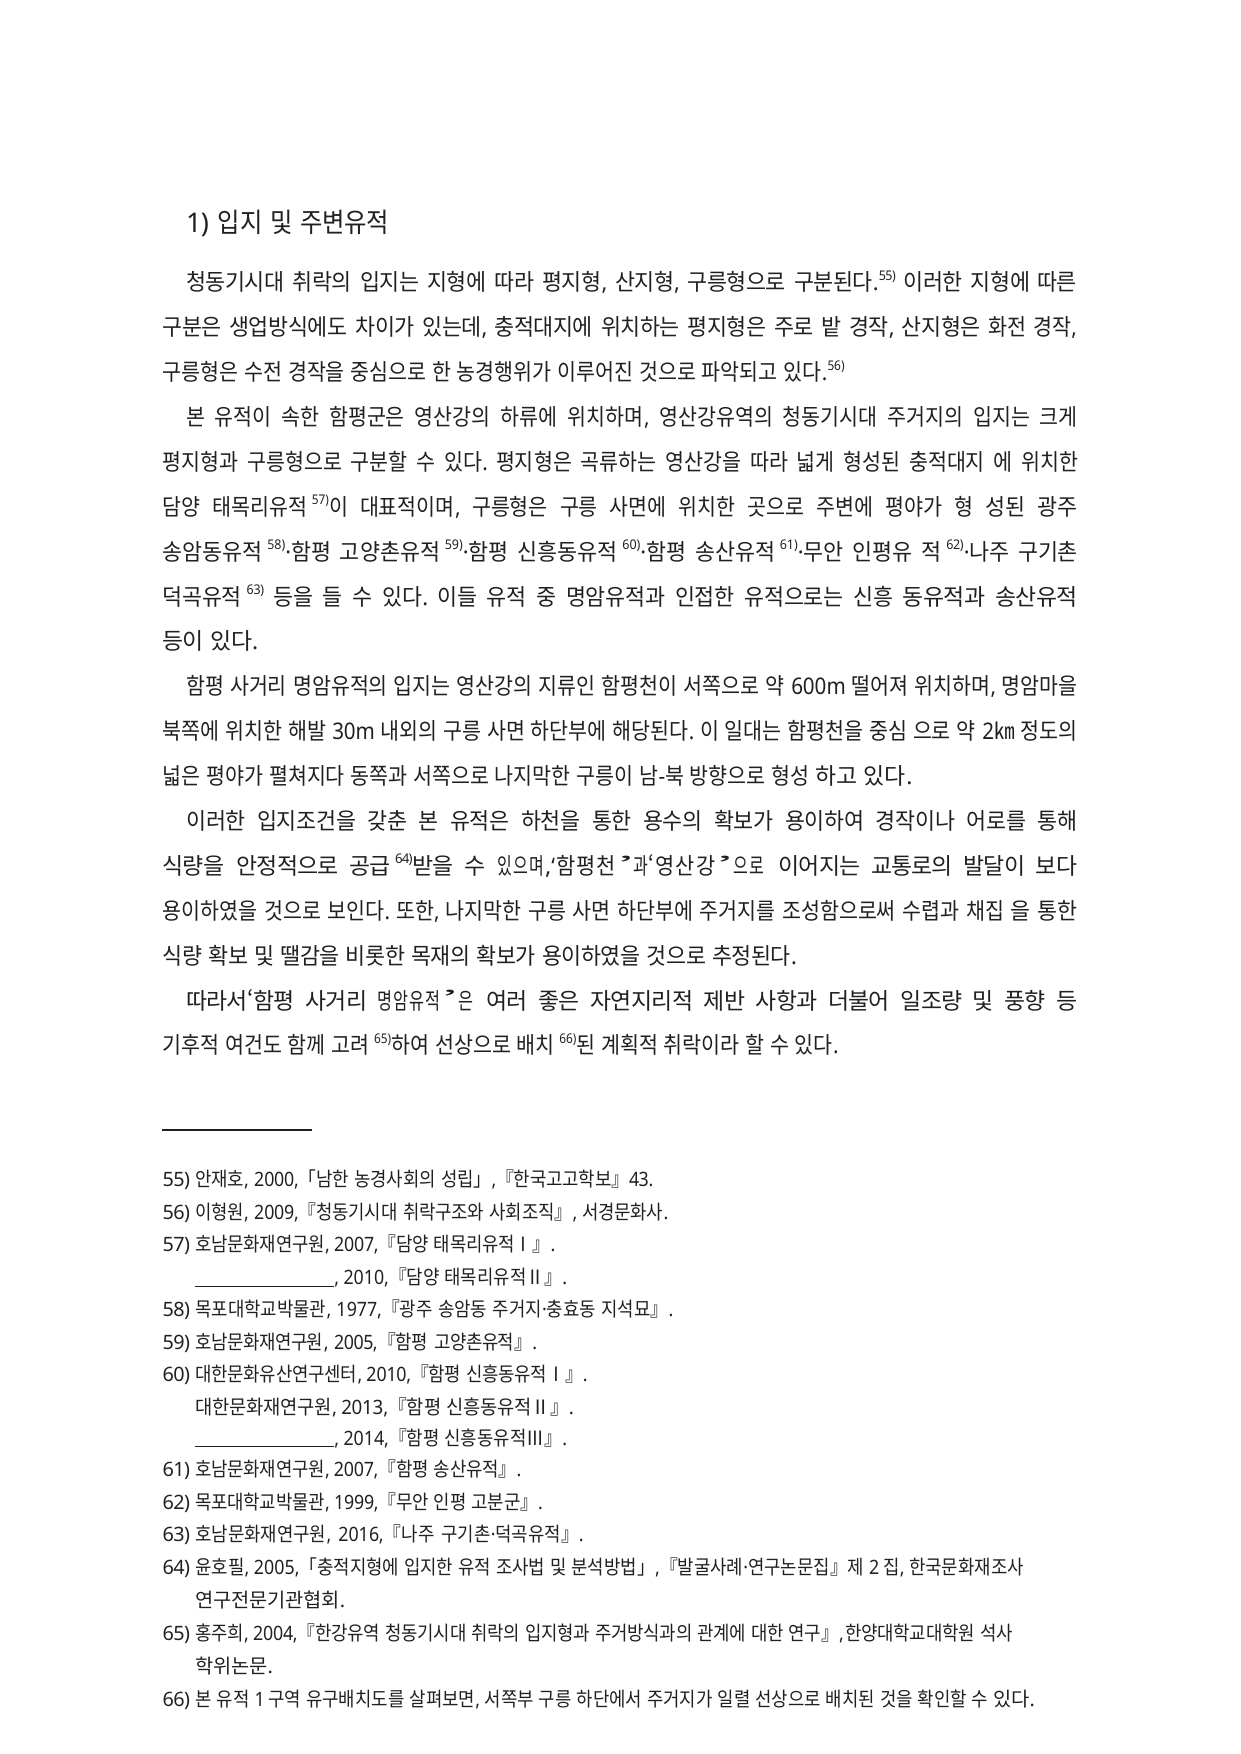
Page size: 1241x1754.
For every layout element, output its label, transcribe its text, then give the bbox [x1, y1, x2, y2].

text 본 유적이 속한 함평군은 영산강의 하류에 위치하며, 영산강유역의 청동기시대 주거지의 입지는 크게 평지형과 구릉형으로 구분할 수 있다. 평지형은 곡류하는 영산강을 따라 넓게 형성된 충적대지 에 위치한 담양 태목리유적57)이 대표적이며, 구릉형은 구릉 사면에 위치한 곳으로 주변에 평야가 형 성된 광주 송암동유적58)·함평 고양촌유적59)·함평 신흥동유적60)·함평 송산유적61)·무안 인평유 적62)·나주 구기촌 덕곡유적63) 등을 들 수 있다. 이들 유적 중 명암유적과 인접한 유적으로는 신흥 동유적과 송산유적 등이 있다. [162, 399, 1078, 657]
subtitle 입지 및 주변유적 [186, 201, 1090, 241]
list 목포대학교박물관, 1977,『광주 송암동 주거지·충효동 지석묘』. [162, 1294, 1090, 1322]
list 호남문화재연구원, 2007,『담양 태목리유적Ⅰ』. [162, 1229, 1090, 1257]
list 안재호, 2000,「남한 농경사회의 성립」,『한국고고학보』43. [162, 1164, 1090, 1192]
list 윤호필, 2005,「충적지형에 입지한 유적 조사법 및 분석방법」,『발굴사례·연구논문집』제 2집, 한국문화재조사 연구전문기관협회. [162, 1551, 1078, 1613]
list 홍주희, 2004,『한강유역 청동기시대 취락의 입지형과 주거방식과의 관계에 대한 연구』, 한양대학교대학원 석사 학위논문. [162, 1617, 1078, 1679]
text 함평 사거리 명암유적의 입지는 영산강의 지류인 함평천이 서쪽으로 약 600m 떨어져 위치하며, 명암마을 북쪽에 위치한 해발 30m 내외의 구릉 사면 하단부에 해당된다. 이 일대는 함평천을 중심 으로 약 2㎞ 정도의 넓은 평야가 펼쳐지다 동쪽과 서쪽으로 나지막한 구릉이 남-북 방향으로 형성 하고 있다. [162, 668, 1078, 791]
list 대한문화유산연구센터, 2010,『함평 신흥동유적Ⅰ』. 대한문화재연구원, 2013,『함평 신흥동유적Ⅱ』. [162, 1359, 610, 1421]
list 본 유적 1구역 유구배치도를 살펴보면, 서쪽부 구릉 하단에서 주거지가 일렬 선상으로 배치된 것을 확인할 수 있다. [162, 1683, 1078, 1712]
text , 2010,『담양 태목리유적Ⅱ』. [195, 1261, 1090, 1290]
list 호남문화재연구원, 2005,『함평 고양촌유적』. [162, 1326, 1090, 1355]
list 호남문화재연구원, 2016,『나주 구기촌·덕곡유적』. [162, 1519, 1090, 1548]
list 이형원, 2009,『청동기시대 취락구조와 사회조직』, 서경문화사. [162, 1196, 1090, 1225]
text , 2014,『함평 신흥동유적Ⅲ』. [195, 1425, 1090, 1450]
text 청동기시대 취락의 입지는 지형에 따라 평지형, 산지형, 구릉형으로 구분된다.55) 이러한 지형에 따른 구분은 생업방식에도 차이가 있는데, 충적대지에 위치하는 평지형은 주로 밭 경작, 산지형은 화전 경작, 구릉형은 수전 경작을 중심으로 한 농경행위가 이루어진 것으로 파악되고 있다.56) [162, 264, 1078, 387]
text 이러한 입지조건을 갖춘 본 유적은 하천을 통한 용수의 확보가 용이하여 경작이나 어로를 통해 식량을 안정적으로 공급64)받을 수 있으며,‘함평천’과‘영산강’으로 이어지는 교통로의 발달이 보다 용이하였을 것으로 보인다. 또한, 나지막한 구릉 사면 하단부에 주거지를 조성함으로써 수렵과 채집 을 통한 식량 확보 및 땔감을 비롯한 목재의 확보가 용이하였을 것으로 추정된다. [162, 803, 1078, 971]
list 호남문화재연구원, 2007,『함평 송산유적』. [162, 1454, 1090, 1483]
list 목포대학교박물관, 1999,『무안 인평 고분군』. [162, 1486, 1090, 1515]
text 따라서‘함평 사거리 명암유적’은 여러 좋은 자연지리적 제반 사항과 더불어 일조량 및 풍향 등 기후적 여건도 함께 고려65)하여 선상으로 배치66)된 계획적 취락이라 할 수 있다. [162, 983, 1078, 1061]
